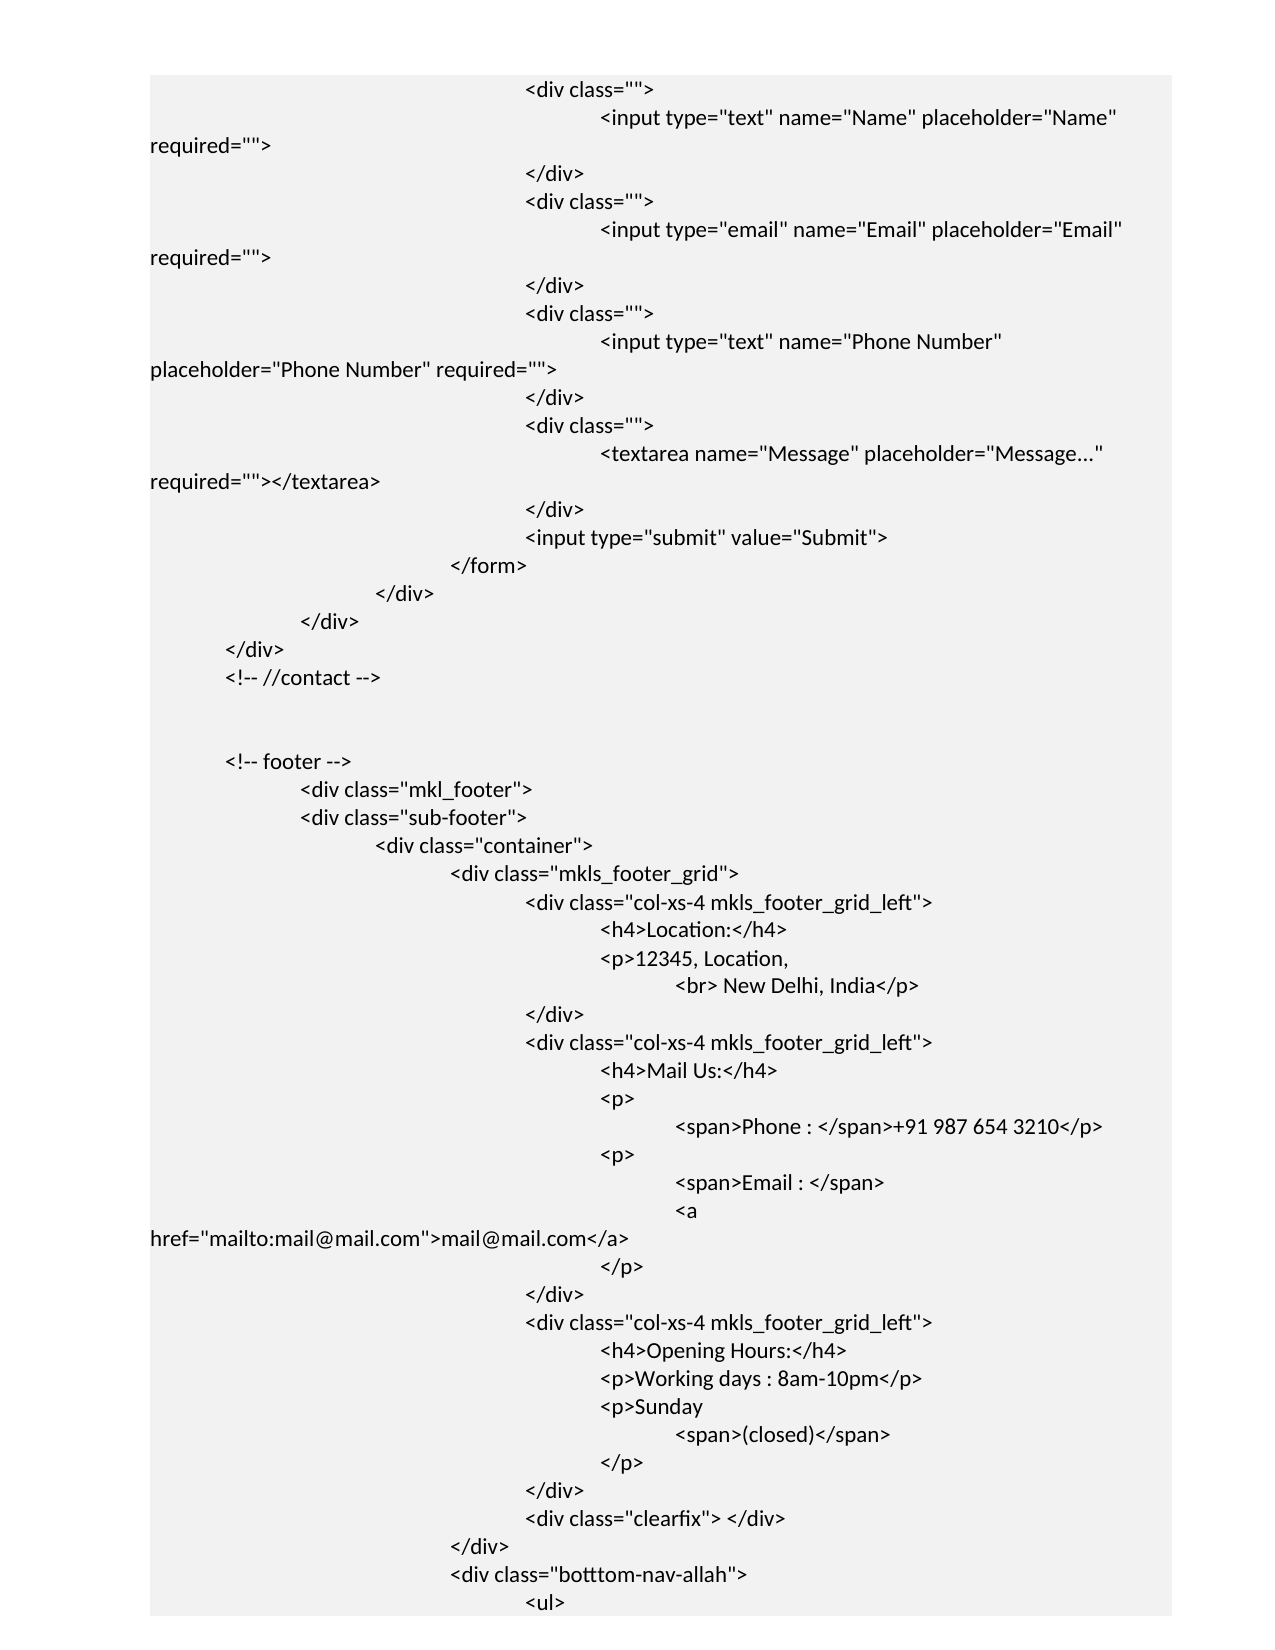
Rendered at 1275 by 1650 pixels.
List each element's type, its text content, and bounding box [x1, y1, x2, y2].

text <div class="col-xs-4 mkls_footer_grid_left"> [150, 888, 1172, 916]
text <div class="col-xs-4 mkls_footer_grid_left"> [150, 1028, 1172, 1056]
text <!-- footer --> [150, 747, 1172, 776]
text <input type="text" name="Name" placeholder="Name" required=""> [150, 103, 1172, 159]
text </div> [150, 1000, 1172, 1028]
text <ul> [150, 1588, 1172, 1616]
text <a href="mailto:mail@mail.com">mail@mail.com</a> [150, 1196, 1172, 1252]
text <div class=""> [150, 299, 1172, 327]
text <p>Working days : 8am-10pm</p> [150, 1364, 1172, 1392]
text <div class="col-xs-4 mkls_footer_grid_left"> [150, 1308, 1172, 1336]
text <input type="text" name="Phone Number" placeholder="Phone Number" required=""> [150, 327, 1172, 383]
text </div> [150, 383, 1172, 411]
text </div> [150, 159, 1172, 187]
text <input type="submit" value="Submit"> [150, 523, 1172, 551]
text <p>12345, Location, [150, 944, 1172, 972]
text <span>Phone : </span>+91 987 654 3210</p> [150, 1112, 1172, 1140]
text </div> [150, 271, 1172, 299]
text <p> [150, 1140, 1172, 1168]
text <h4>Opening Hours:</h4> [150, 1336, 1172, 1364]
text <p> [150, 1084, 1172, 1112]
text <div class="container"> [150, 832, 1172, 859]
text </div> [150, 607, 1172, 635]
text <span>(closed)</span> [150, 1420, 1172, 1448]
text <div class="sub-footer"> [150, 803, 1172, 832]
text </p> [150, 1448, 1172, 1476]
text </div> [150, 1476, 1172, 1504]
text <div class="mkls_footer_grid"> [150, 859, 1172, 888]
text <input type="email" name="Email" placeholder="Email" required=""> [150, 215, 1172, 271]
text <div class=""> [150, 75, 1172, 103]
text </div> [150, 635, 1172, 663]
text <div class=""> [150, 187, 1172, 215]
text <div class=""> [150, 411, 1172, 439]
text </div> [150, 579, 1172, 607]
text <div class="clearfix"> </div> [150, 1504, 1172, 1532]
text <p>Sunday [150, 1392, 1172, 1420]
text </p> [150, 1252, 1172, 1280]
text <div class="botttom-nav-allah"> [150, 1560, 1172, 1588]
text <h4>Mail Us:</h4> [150, 1056, 1172, 1084]
text <br> New Delhi, India</p> [150, 972, 1172, 1000]
text <textarea name="Message" placeholder="Message..." required=""></textarea> [150, 439, 1172, 495]
text </div> [150, 1280, 1172, 1308]
text </div> [150, 495, 1172, 523]
text <span>Email : </span> [150, 1168, 1172, 1196]
text </form> [150, 551, 1172, 579]
text <!-- //contact --> [150, 663, 1172, 691]
text <h4>Location:</h4> [150, 916, 1172, 944]
text <div class="mkl_footer"> [150, 776, 1172, 803]
text </div> [150, 1532, 1172, 1560]
